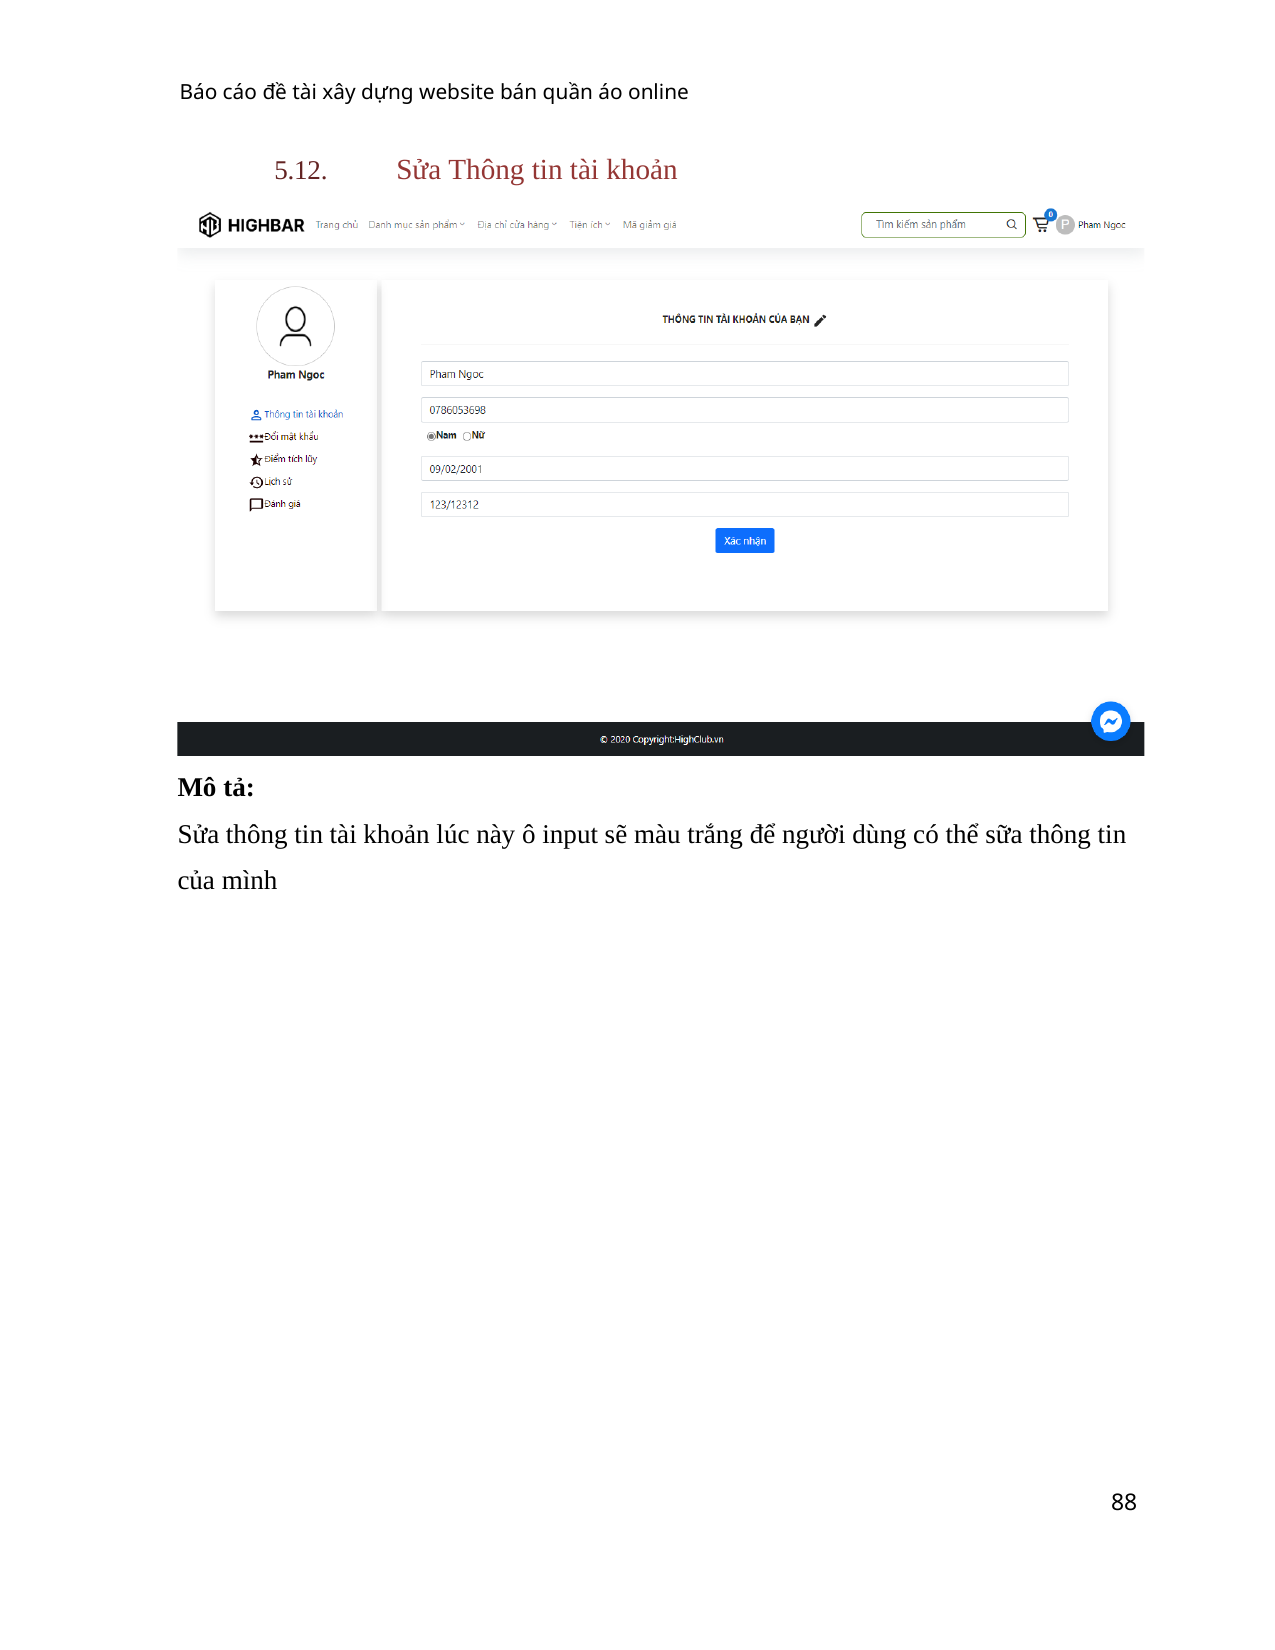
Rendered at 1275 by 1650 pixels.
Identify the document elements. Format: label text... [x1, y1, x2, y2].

text Mô tả: [177, 771, 1137, 802]
text Sửa thông tin tài khoản lúc này ô input sẽ màu trắng để người dùng có thể sữa thông tin của mình [177, 818, 1137, 896]
picture [177, 202, 1145, 756]
subtitle Sửa Thông tin tài khoản [274, 152, 1137, 185]
